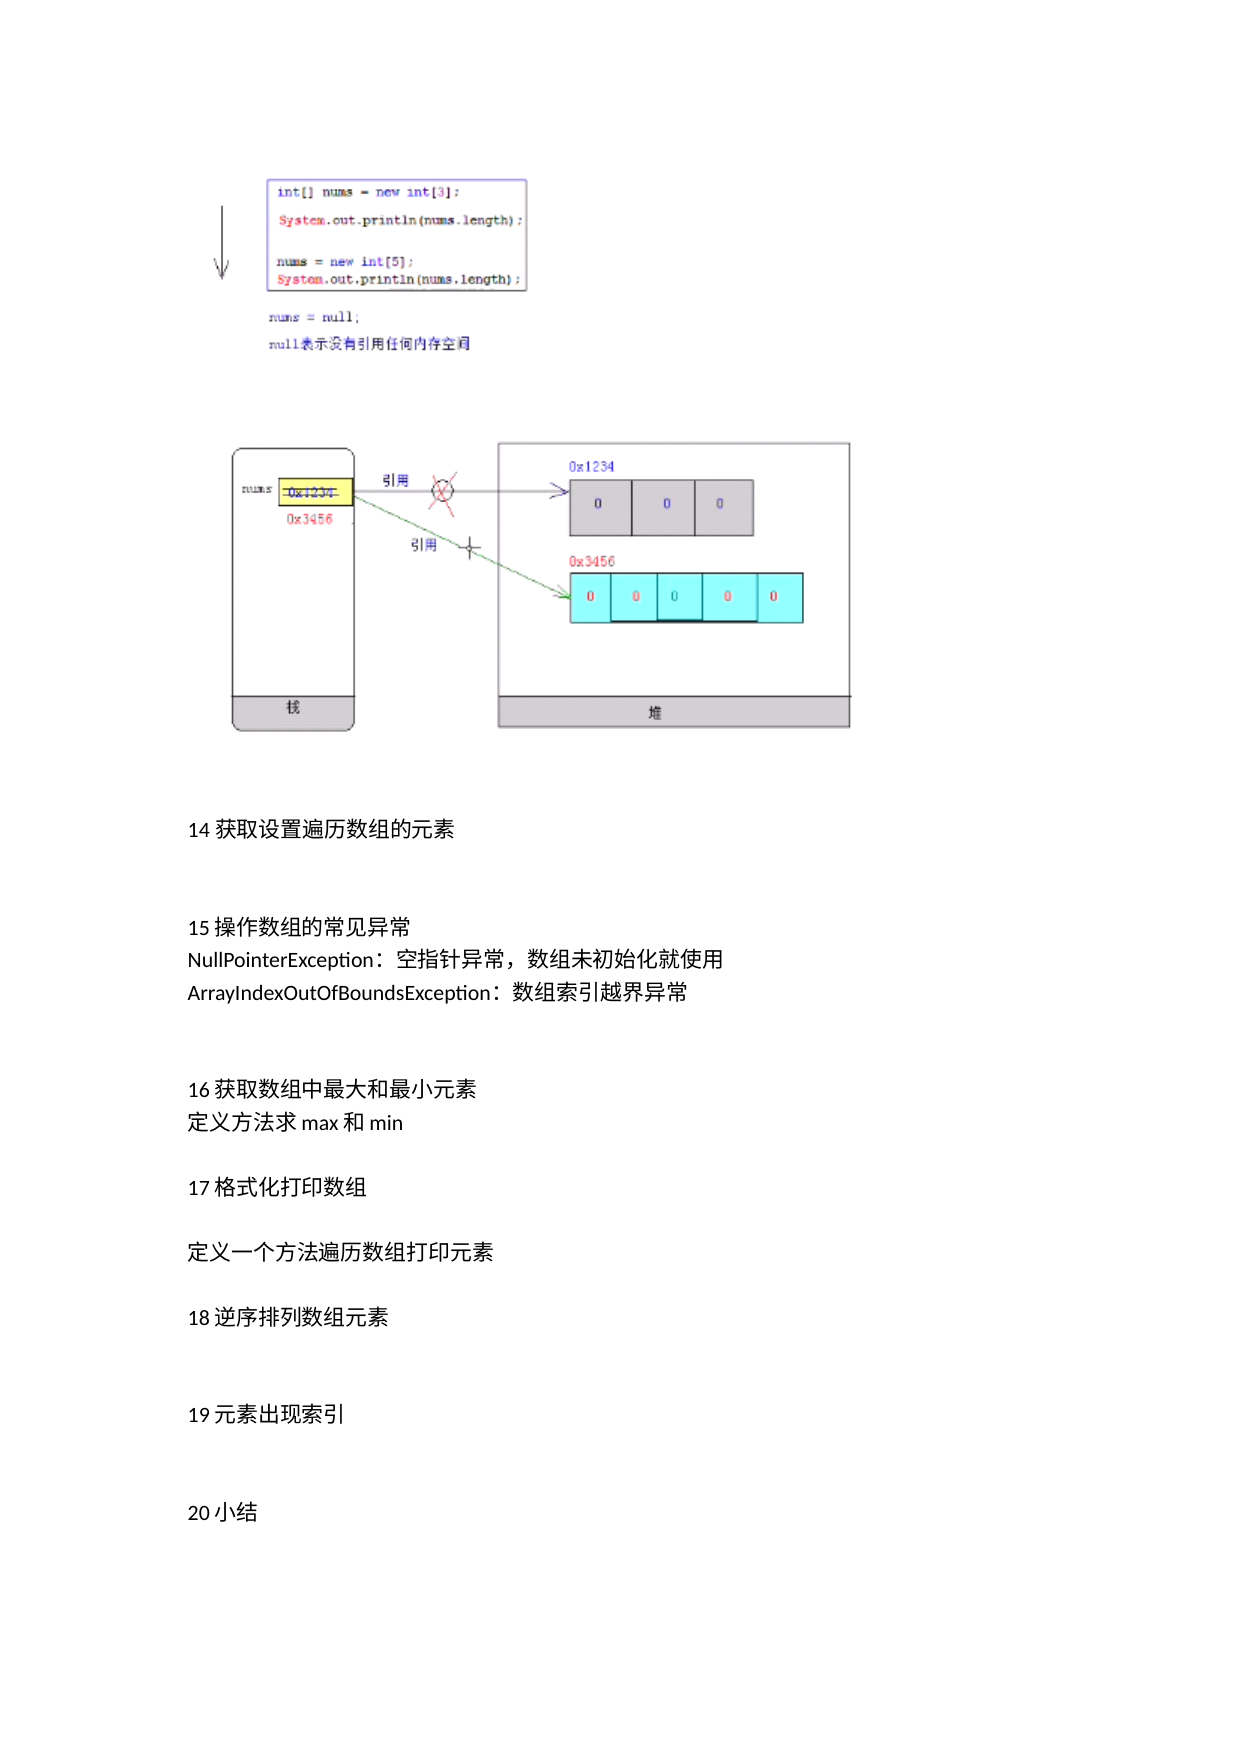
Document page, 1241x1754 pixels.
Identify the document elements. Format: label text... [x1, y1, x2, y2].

text NullPointerException：空指针异常，数组未初始化就使用 [187, 942, 1053, 974]
text 14 获取设置遍历数组的元素 [187, 812, 1053, 844]
text 15操作数组的常见异常 [187, 909, 1053, 942]
text 定义一个方法遍历数组打印元素 [187, 1234, 1053, 1267]
text 20小结 [187, 1494, 1053, 1527]
text ArrayIndexOutOfBoundsException：数组索引越界异常 [187, 974, 1053, 1007]
text 17格式化打印数组 [187, 1169, 1053, 1202]
text 18逆序排列数组元素 [187, 1299, 1053, 1332]
picture [187, 161, 891, 768]
text 16获取数组中最大和最小元素 [187, 1072, 1053, 1104]
text 定义方法求max和min [187, 1104, 1053, 1137]
text 19元素出现索引 [187, 1397, 1053, 1429]
